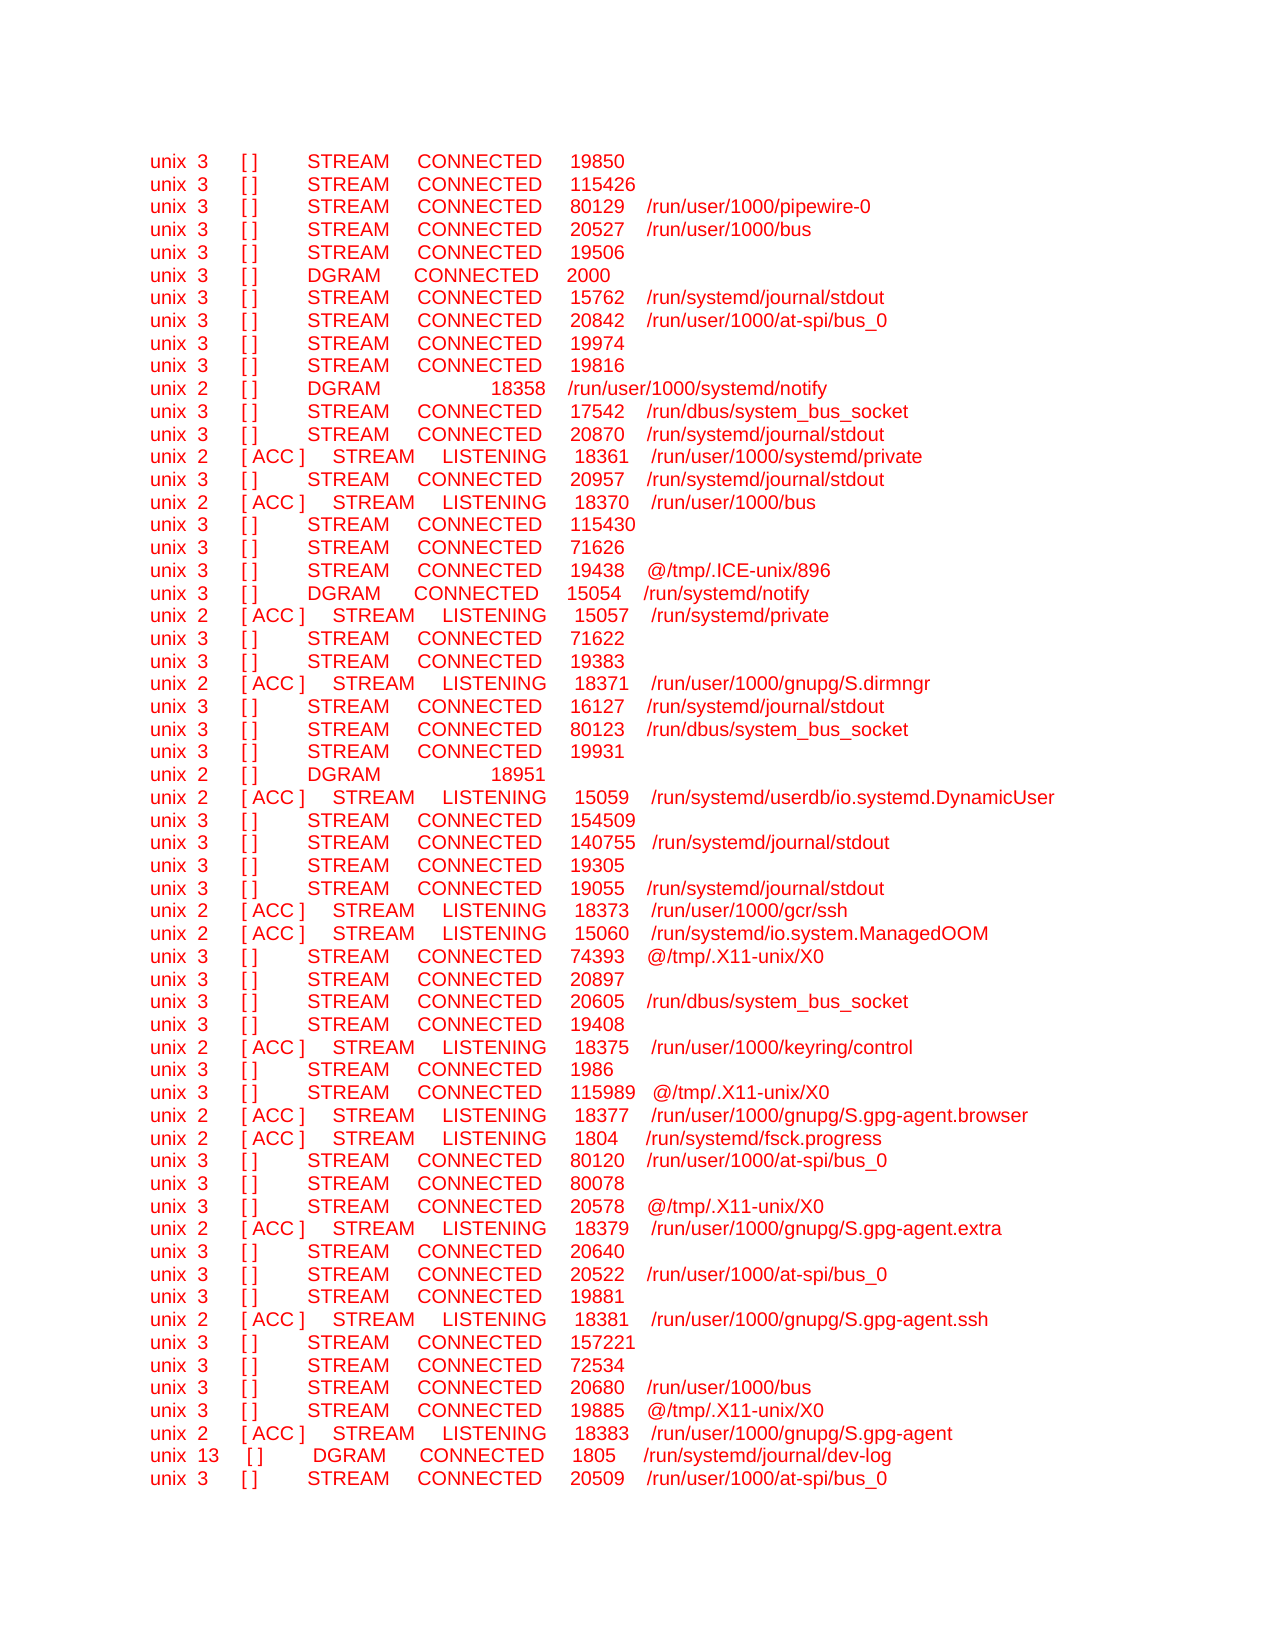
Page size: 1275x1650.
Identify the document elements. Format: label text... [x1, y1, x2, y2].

text unix 2 [ ] DGRAM 18951 [150, 763, 1125, 786]
text unix 3 [ ] STREAM CONNECTED 19931 [150, 740, 1125, 763]
text unix 3 [ ] STREAM CONNECTED 74393 @/tmp/.X11-unix/X0 [150, 945, 1125, 967]
text unix 2 [ ] DGRAM 18358 /run/user/1000/systemd/notify [150, 377, 1125, 400]
text unix 3 [ ] STREAM CONNECTED 80120 /run/user/1000/at-spi/bus_0 [150, 1149, 1125, 1172]
text unix 2 [ ACC ] STREAM LISTENING 18379 /run/user/1000/gnupg/S.gpg-agent.extra [150, 1217, 1125, 1240]
text unix 3 [ ] STREAM CONNECTED 19305 [150, 854, 1125, 877]
text unix 2 [ ACC ] STREAM LISTENING 18375 /run/user/1000/keyring/control [150, 1036, 1125, 1058]
text unix 3 [ ] STREAM CONNECTED 20509 /run/user/1000/at-spi/bus_0 [150, 1467, 1125, 1490]
text unix 3 [ ] STREAM CONNECTED 19383 [150, 649, 1125, 672]
text unix 3 [ ] STREAM CONNECTED 115430 [150, 513, 1125, 536]
text unix 3 [ ] STREAM CONNECTED 20680 /run/user/1000/bus [150, 1376, 1125, 1399]
text unix 3 [ ] STREAM CONNECTED 19850 [150, 150, 1125, 173]
text unix 2 [ ACC ] STREAM LISTENING 18370 /run/user/1000/bus [150, 491, 1125, 513]
text unix 2 [ ACC ] STREAM LISTENING 1804 /run/systemd/fsck.progress [150, 1126, 1125, 1149]
text unix 3 [ ] STREAM CONNECTED 20640 [150, 1240, 1125, 1263]
text unix 3 [ ] STREAM CONNECTED 20897 [150, 967, 1125, 990]
text unix 3 [ ] DGRAM CONNECTED 15054 /run/systemd/notify [150, 581, 1125, 604]
text unix 3 [ ] STREAM CONNECTED 19408 [150, 1013, 1125, 1036]
text unix 3 [ ] STREAM CONNECTED 16127 /run/systemd/journal/stdout [150, 695, 1125, 718]
text unix 3 [ ] STREAM CONNECTED 17542 /run/dbus/system_bus_socket [150, 400, 1125, 422]
text unix 3 [ ] STREAM CONNECTED 15762 /run/systemd/journal/stdout [150, 286, 1125, 309]
text unix 3 [ ] STREAM CONNECTED 19506 [150, 241, 1125, 263]
text unix 2 [ ACC ] STREAM LISTENING 18371 /run/user/1000/gnupg/S.dirmngr [150, 672, 1125, 695]
text unix 3 [ ] STREAM CONNECTED 157221 [150, 1331, 1125, 1353]
text unix 2 [ ACC ] STREAM LISTENING 15057 /run/systemd/private [150, 604, 1125, 627]
text unix 3 [ ] STREAM CONNECTED 72534 [150, 1353, 1125, 1376]
text unix 3 [ ] STREAM CONNECTED 115426 [150, 173, 1125, 195]
text unix 3 [ ] STREAM CONNECTED 140755 /run/systemd/journal/stdout [150, 831, 1125, 854]
text unix 3 [ ] STREAM CONNECTED 154509 [150, 808, 1125, 831]
text unix 2 [ ACC ] STREAM LISTENING 15060 /run/systemd/io.system.ManagedOOM [150, 922, 1125, 945]
text unix 2 [ ACC ] STREAM LISTENING 18373 /run/user/1000/gcr/ssh [150, 899, 1125, 922]
text unix 3 [ ] STREAM CONNECTED 19816 [150, 354, 1125, 377]
text unix 3 [ ] STREAM CONNECTED 71626 [150, 536, 1125, 559]
text unix 3 [ ] STREAM CONNECTED 19881 [150, 1285, 1125, 1308]
text unix 3 [ ] STREAM CONNECTED 20578 @/tmp/.X11-unix/X0 [150, 1194, 1125, 1217]
text unix 3 [ ] STREAM CONNECTED 1986 [150, 1058, 1125, 1081]
text unix 3 [ ] STREAM CONNECTED 80123 /run/dbus/system_bus_socket [150, 718, 1125, 740]
text unix 3 [ ] STREAM CONNECTED 20842 /run/user/1000/at-spi/bus_0 [150, 309, 1125, 332]
text unix 3 [ ] STREAM CONNECTED 80078 [150, 1172, 1125, 1194]
text unix 3 [ ] STREAM CONNECTED 71622 [150, 627, 1125, 649]
text unix 2 [ ACC ] STREAM LISTENING 15059 /run/systemd/userdb/io.systemd.DynamicUser [150, 786, 1125, 808]
text unix 3 [ ] STREAM CONNECTED 20957 /run/systemd/journal/stdout [150, 468, 1125, 491]
text unix 3 [ ] DGRAM CONNECTED 2000 [150, 263, 1125, 286]
text unix 3 [ ] STREAM CONNECTED 115989 @/tmp/.X11-unix/X0 [150, 1081, 1125, 1104]
text unix 2 [ ACC ] STREAM LISTENING 18383 /run/user/1000/gnupg/S.gpg-agent [150, 1422, 1125, 1444]
text unix 2 [ ACC ] STREAM LISTENING 18377 /run/user/1000/gnupg/S.gpg-agent.browser [150, 1104, 1125, 1126]
text unix 2 [ ACC ] STREAM LISTENING 18381 /run/user/1000/gnupg/S.gpg-agent.ssh [150, 1308, 1125, 1331]
text unix 2 [ ACC ] STREAM LISTENING 18361 /run/user/1000/systemd/private [150, 445, 1125, 468]
text unix 3 [ ] STREAM CONNECTED 20870 /run/systemd/journal/stdout [150, 422, 1125, 445]
text unix 3 [ ] STREAM CONNECTED 20605 /run/dbus/system_bus_socket [150, 990, 1125, 1013]
text unix 3 [ ] STREAM CONNECTED 19055 /run/systemd/journal/stdout [150, 877, 1125, 899]
text unix 3 [ ] STREAM CONNECTED 20527 /run/user/1000/bus [150, 218, 1125, 241]
text unix 3 [ ] STREAM CONNECTED 19438 @/tmp/.ICE-unix/896 [150, 559, 1125, 581]
text unix 3 [ ] STREAM CONNECTED 80129 /run/user/1000/pipewire-0 [150, 195, 1125, 218]
text unix 3 [ ] STREAM CONNECTED 19974 [150, 332, 1125, 354]
text unix 3 [ ] STREAM CONNECTED 20522 /run/user/1000/at-spi/bus_0 [150, 1263, 1125, 1285]
text unix 13 [ ] DGRAM CONNECTED 1805 /run/systemd/journal/dev-log [150, 1444, 1125, 1467]
text unix 3 [ ] STREAM CONNECTED 19885 @/tmp/.X11-unix/X0 [150, 1399, 1125, 1422]
